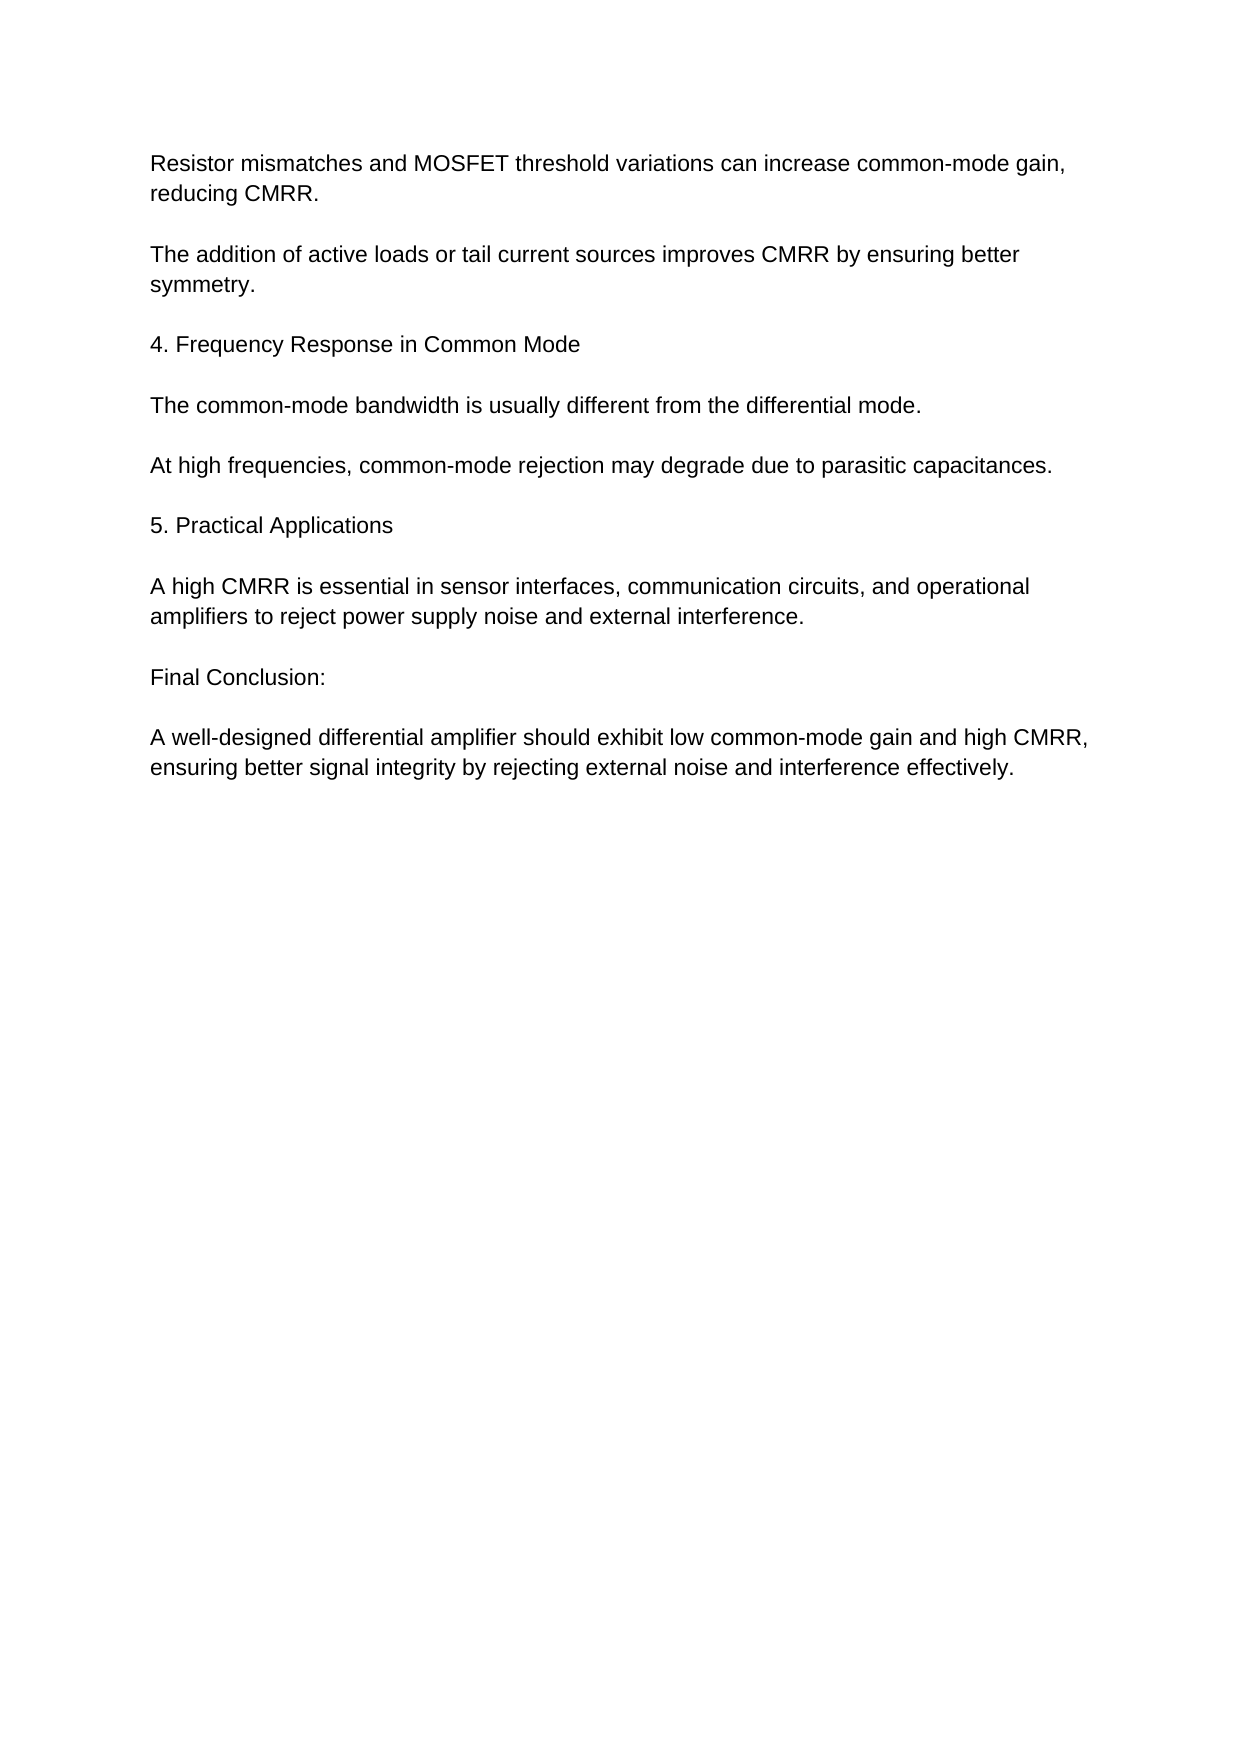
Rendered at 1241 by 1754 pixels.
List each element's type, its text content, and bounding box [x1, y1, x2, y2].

text A well-designed differential amplifier should exhibit low common-mode gain and high CMRR, ensuring better signal integrity by rejecting external noise and interference effectively. [150, 724, 1090, 781]
text Resistor mismatches and MOSFET threshold variations can increase common-mode gain, reducing CMRR. [150, 150, 1090, 207]
text Final Conclusion: [150, 663, 1090, 690]
text 5. Practical Applications [150, 512, 1090, 539]
text 4. Frequency Response in Common Mode [150, 331, 1090, 358]
text The addition of active loads or tail current sources improves CMRR by ensuring better symmetry. [150, 241, 1090, 297]
text A high CMRR is essential in sensor interfaces, communication circuits, and operational amplifiers to reject power supply noise and external interference. [150, 573, 1090, 629]
text The common-mode bandwidth is usually different from the differential mode. [150, 392, 1090, 418]
text At high frequencies, common-mode rejection may degrade due to parasitic capacitances. [150, 452, 1090, 478]
